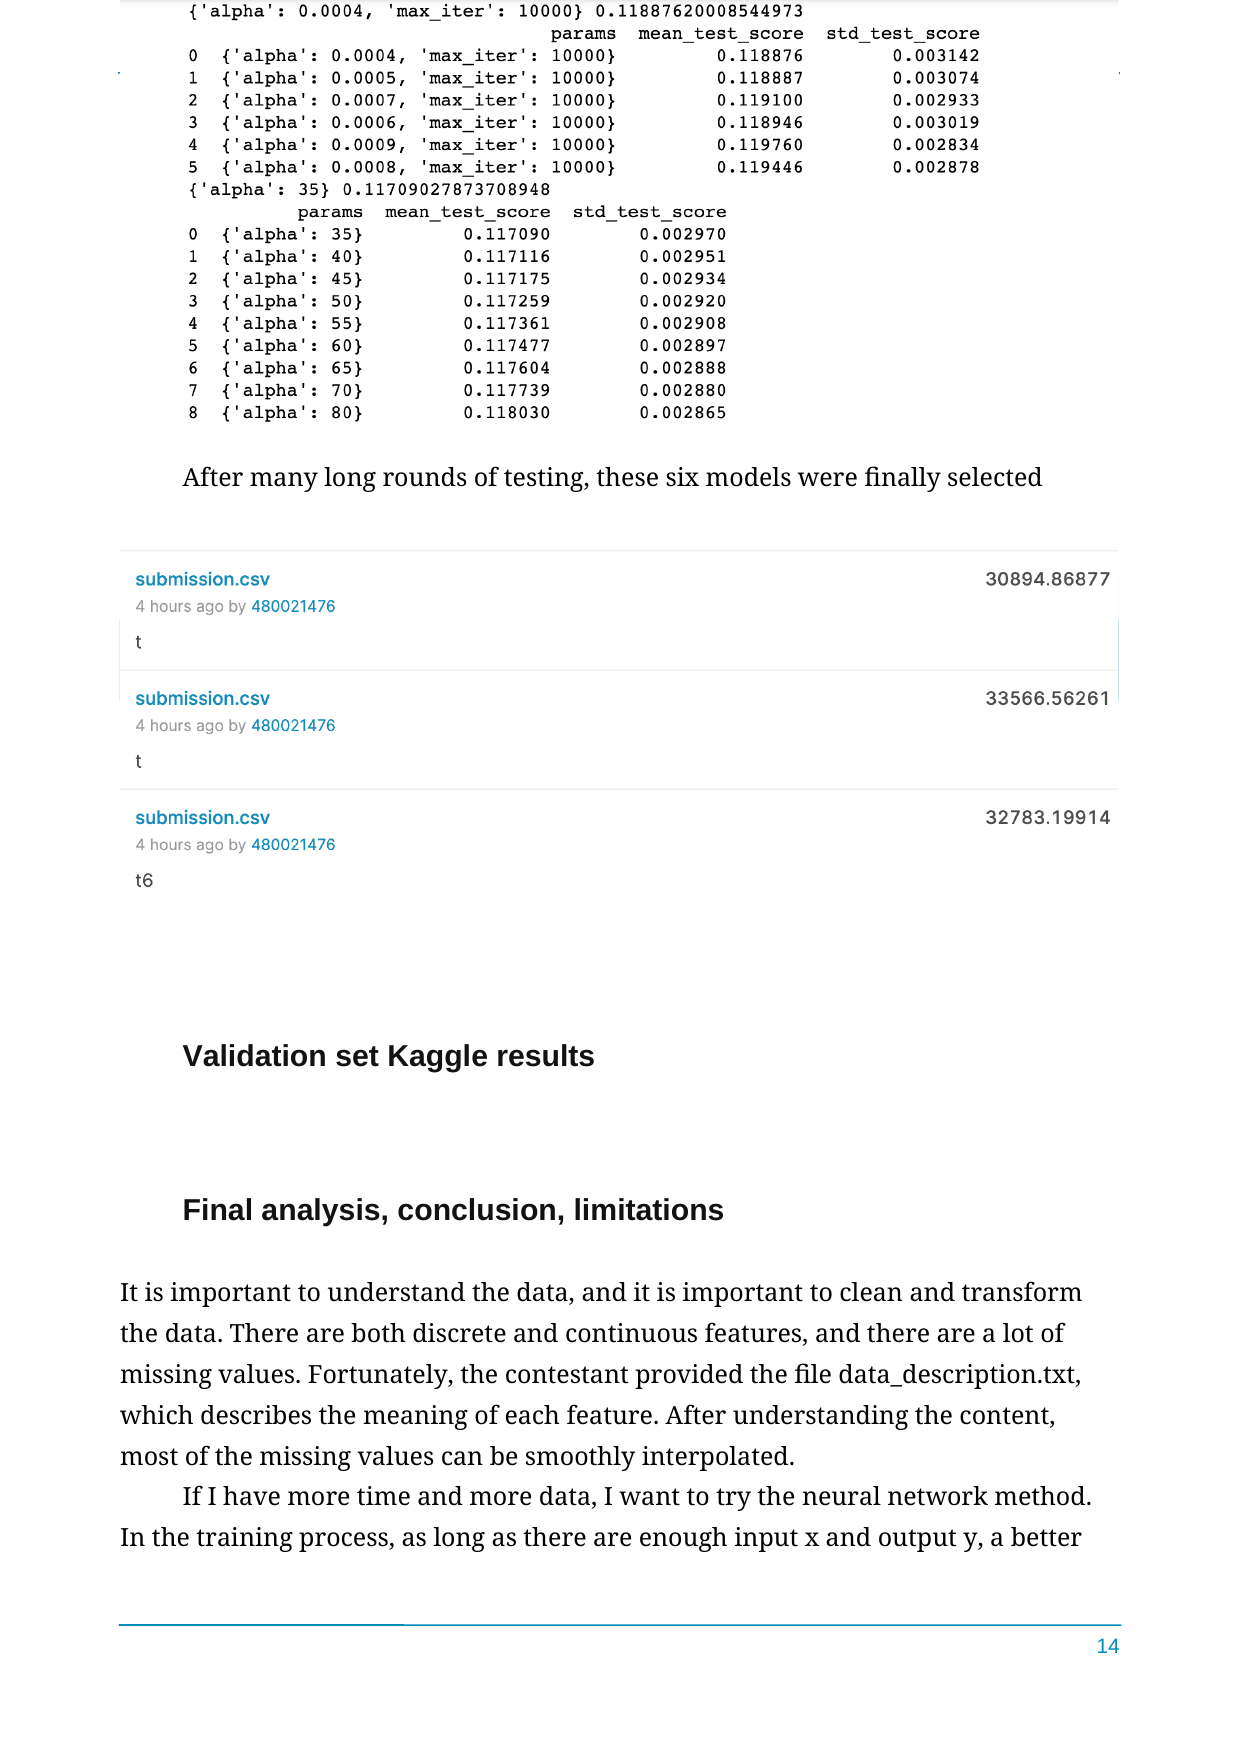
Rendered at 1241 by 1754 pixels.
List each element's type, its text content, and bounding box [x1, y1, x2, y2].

picture [118, 542, 1119, 901]
text Validation set Kaggle results [120, 1038, 1120, 1114]
text It is important to understand the data, and it is important to clean and transform the data. There are both discrete and continuous features, and there are a lot of missing values. Fortunately, the contestant provided the file data_description.txt, which describes the meaning of each feature. After understanding the content, most of the missing values can be smoothly interpolated. [120, 1234, 1120, 1472]
text Final analysis, conclusion, limitations [120, 1192, 1120, 1227]
picture [118, 0, 1119, 423]
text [120, 1479, 1120, 1554]
text After many long rounds of testing, these six models were finally selected [120, 112, 1120, 494]
